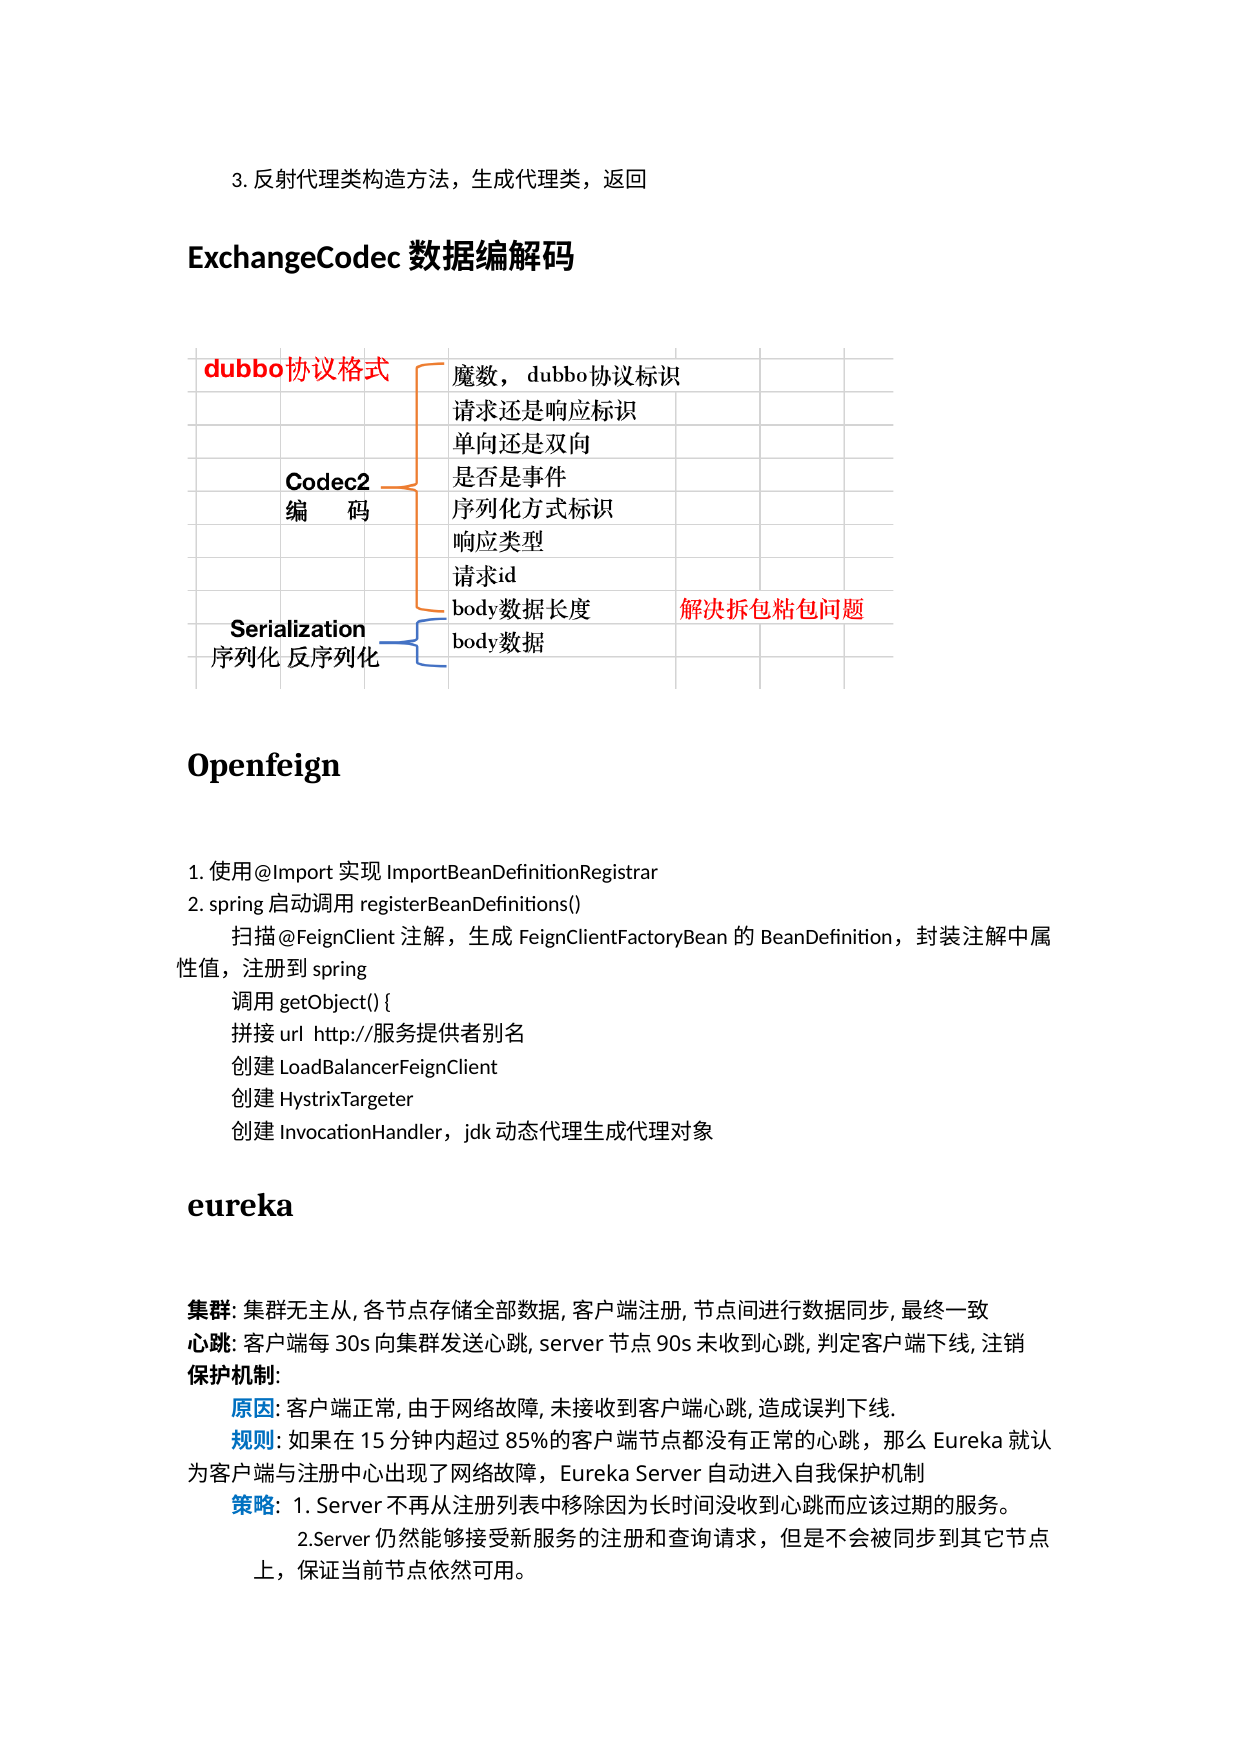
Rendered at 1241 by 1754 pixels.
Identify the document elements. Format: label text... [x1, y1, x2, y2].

subtitle ExchangeCodec 数据编解码 [187, 222, 1053, 287]
text 集群: 集群无主从, 各节点存储全部数据, 客户端注册, 节点间进行数据同步, 最终一致 [187, 1293, 1053, 1325]
text 1. 使用@Import 实现ImportBeanDefinitionRegistrar [187, 853, 1053, 886]
text 2. spring启动调用registerBeanDefinitions() [177, 886, 1053, 918]
picture [187, 348, 894, 689]
text 创建LoadBalancerFeignClient [177, 1048, 1053, 1081]
text 2.Server仍然能够接受新服务的注册和查询请求，但是不会被同步到其它节点上，保证当前节点依然可用。 [253, 1520, 1053, 1585]
subtitle Openfeign [187, 733, 1053, 798]
text 拼接url http://服务提供者别名 [177, 1016, 1053, 1048]
text 保护机制: [187, 1358, 1053, 1390]
text 创建HystrixTargeter [177, 1081, 1053, 1113]
subtitle eureka [187, 1173, 1053, 1238]
text 规则: 如果在15分钟内超过85%的客户端节点都没有正常的心跳，那么Eureka就认为客户端与注册中心出现了网络故障，Eureka Server自动进入自我保护机制 [187, 1423, 1053, 1488]
text 扫描@FeignClient注解，生成FeignClientFactoryBean的BeanDefinition，封装注解中属性值，注册到spring [177, 918, 1053, 983]
text 策略: 1. Server不再从注册列表中移除因为长时间没收到心跳而应该过期的服务。 [187, 1488, 1053, 1520]
text 3. 反射代理类构造方法，生成代理类，返回 [187, 162, 1053, 194]
text 原因: 客户端正常, 由于网络故障, 未接收到客户端心跳, 造成误判下线. [187, 1390, 1053, 1423]
text 心跳: 客户端每30s向集群发送心跳, server节点90s未收到心跳, 判定客户端下线, 注销 [187, 1325, 1053, 1358]
text 调用getObject() { [177, 983, 1053, 1016]
text 创建InvocationHandler，jdk动态代理生成代理对象 [177, 1113, 1053, 1146]
